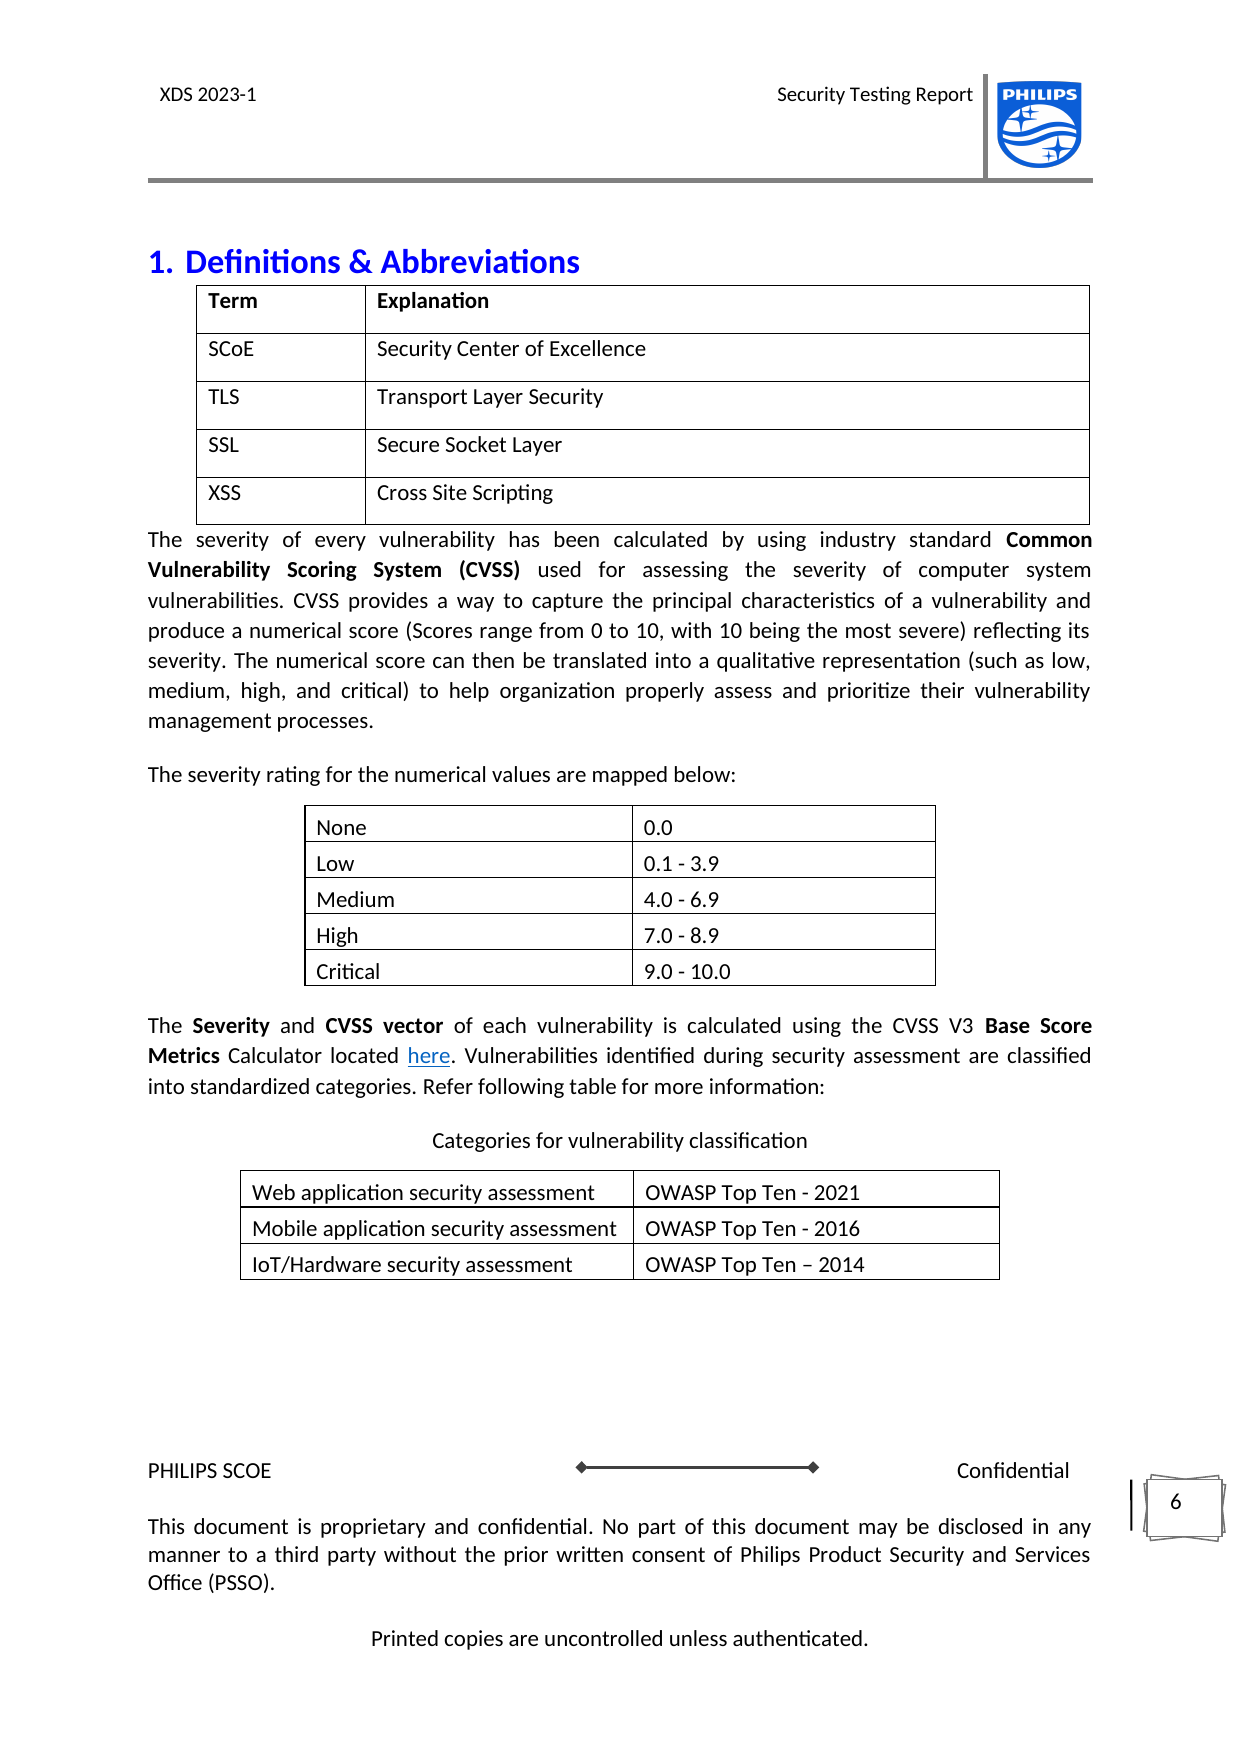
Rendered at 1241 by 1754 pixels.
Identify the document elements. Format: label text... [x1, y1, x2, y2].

table_cell Cross Site Scripting [366, 478, 1089, 524]
table_cell 9.0 - 10.0 [633, 950, 935, 985]
table_header Web application security assessment [241, 1171, 633, 1206]
subtitle Definitions & Abbreviations [148, 240, 1093, 282]
table_cell TLS [197, 382, 365, 429]
table_cell SCoE [197, 334, 365, 381]
table_cell 7.0 - 8.9 [633, 914, 935, 949]
picture [997, 81, 1082, 168]
table_cell IoT/Hardware security assessment [241, 1244, 633, 1278]
table_cell OWASP Top Ten – 2014 [634, 1244, 999, 1278]
table_header Term [197, 286, 365, 333]
table_header Explanation [366, 286, 1089, 333]
table_cell Critical [306, 950, 632, 985]
text Categories for vulnerability classification [148, 1119, 1093, 1154]
table_cell 0.1 - 3.9 [633, 842, 935, 877]
text The severity of every vulnerability has been calculated by using industry standard Common Vulnerability Scoring System (CVSS) used for assessing the severity of computer system vulnerabilities. CVSS provides a way to capture the principal characteristics of a vulnerability and produce a numerical score (Scores range from 0 to 10, with 10 being the most severe) reflecting its severity. The numerical score can then be translated into a qualitative representation (such as low, medium, high, and critical) to help organization properly assess and prioritize their vulnerability management processes. [148, 525, 1093, 735]
table_cell Mobile application security assessment [241, 1208, 633, 1242]
table_header 0.0 [633, 806, 935, 841]
table_cell Medium [306, 878, 632, 913]
table_cell Low [306, 842, 632, 877]
table_header None [306, 806, 632, 841]
table_cell SSL [197, 430, 365, 477]
table_cell Transport Layer Security [366, 382, 1089, 429]
table_cell 4.0 - 6.9 [633, 878, 935, 913]
table_cell Secure Socket Layer [366, 430, 1089, 477]
table_cell OWASP Top Ten - 2016 [634, 1208, 999, 1242]
table_cell XSS [197, 478, 365, 524]
text The severity rating for the numerical values are mapped below: [148, 753, 1093, 788]
table_cell Security Center of Excellence [366, 334, 1089, 381]
table_cell High [306, 914, 632, 949]
table_header OWASP Top Ten - 2021 [634, 1171, 999, 1206]
text The Severity and CVSS vector of each vulnerability is calculated using the CVSS V3 Base Score Metrics Calculator located here. Vulnerabilities identified during security assessment are classified into standardized categories. Refer following table for more information: [148, 1011, 1093, 1100]
